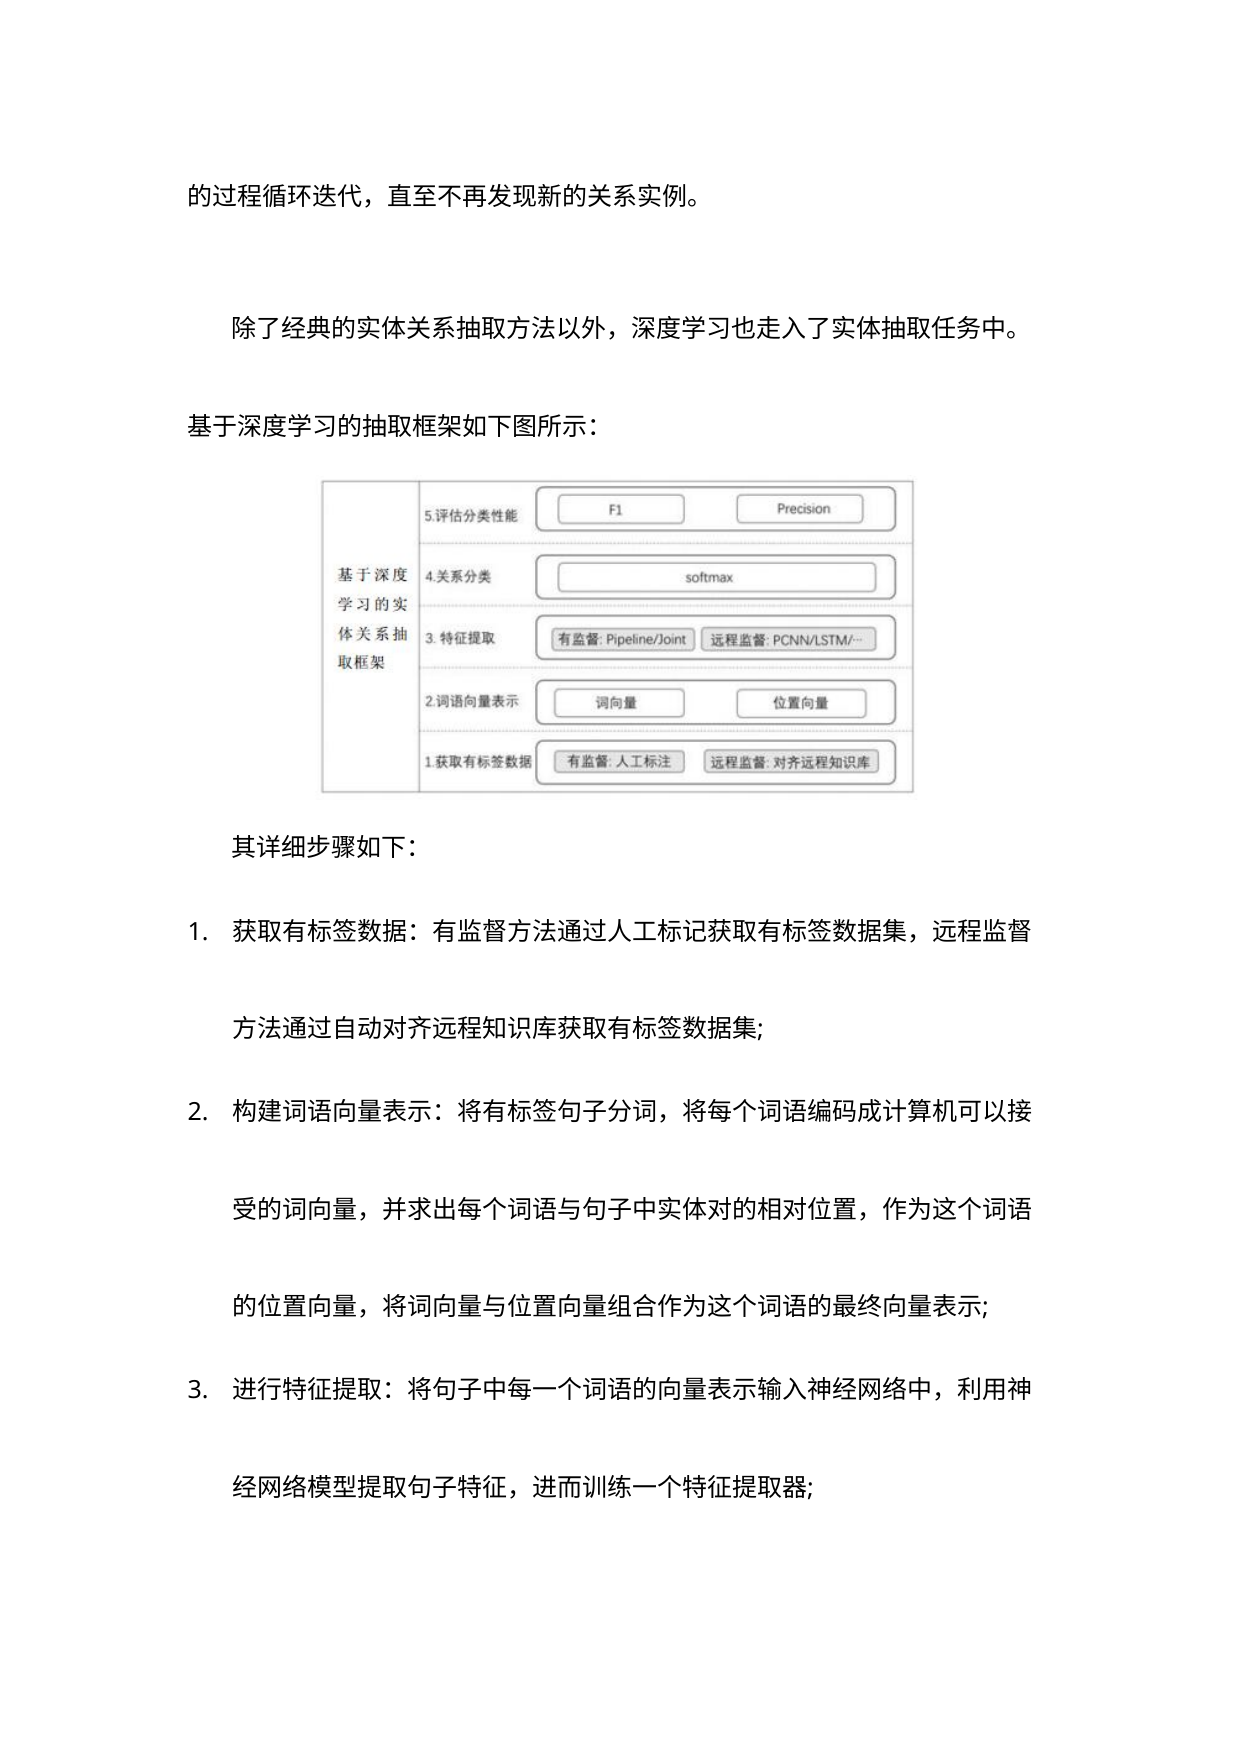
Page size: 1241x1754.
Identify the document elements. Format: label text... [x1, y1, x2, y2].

list 获取有标签数据：有监督方法通过人工标记获取有标签数据集，远程监督方法通过自动对齐远程知识库获取有标签数据集; [187, 897, 1053, 1059]
list 构建词语向量表示：将有标签句子分词，将每个词语编码成计算机可以接受的词向量，并求出每个词语与句子中实体对的相对位置，作为这个词语的位置向量，将词向量与位置向量组合作为这个词语的最终向量表示; [187, 1077, 1053, 1337]
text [187, 162, 1053, 227]
text 除了经典的实体关系抽取方法以外，深度学习也走入了实体抽取任务中。基于深度学习的抽取框架如下图所示： [187, 294, 1053, 457]
list 进行特征提取：将句子中每一个词语的向量表示输入神经网络中，利用神经网络模型提取句子特征，进而训练一个特征提取器; [187, 1355, 1053, 1518]
picture [314, 475, 926, 800]
text 其详细步骤如下： [187, 813, 1053, 878]
